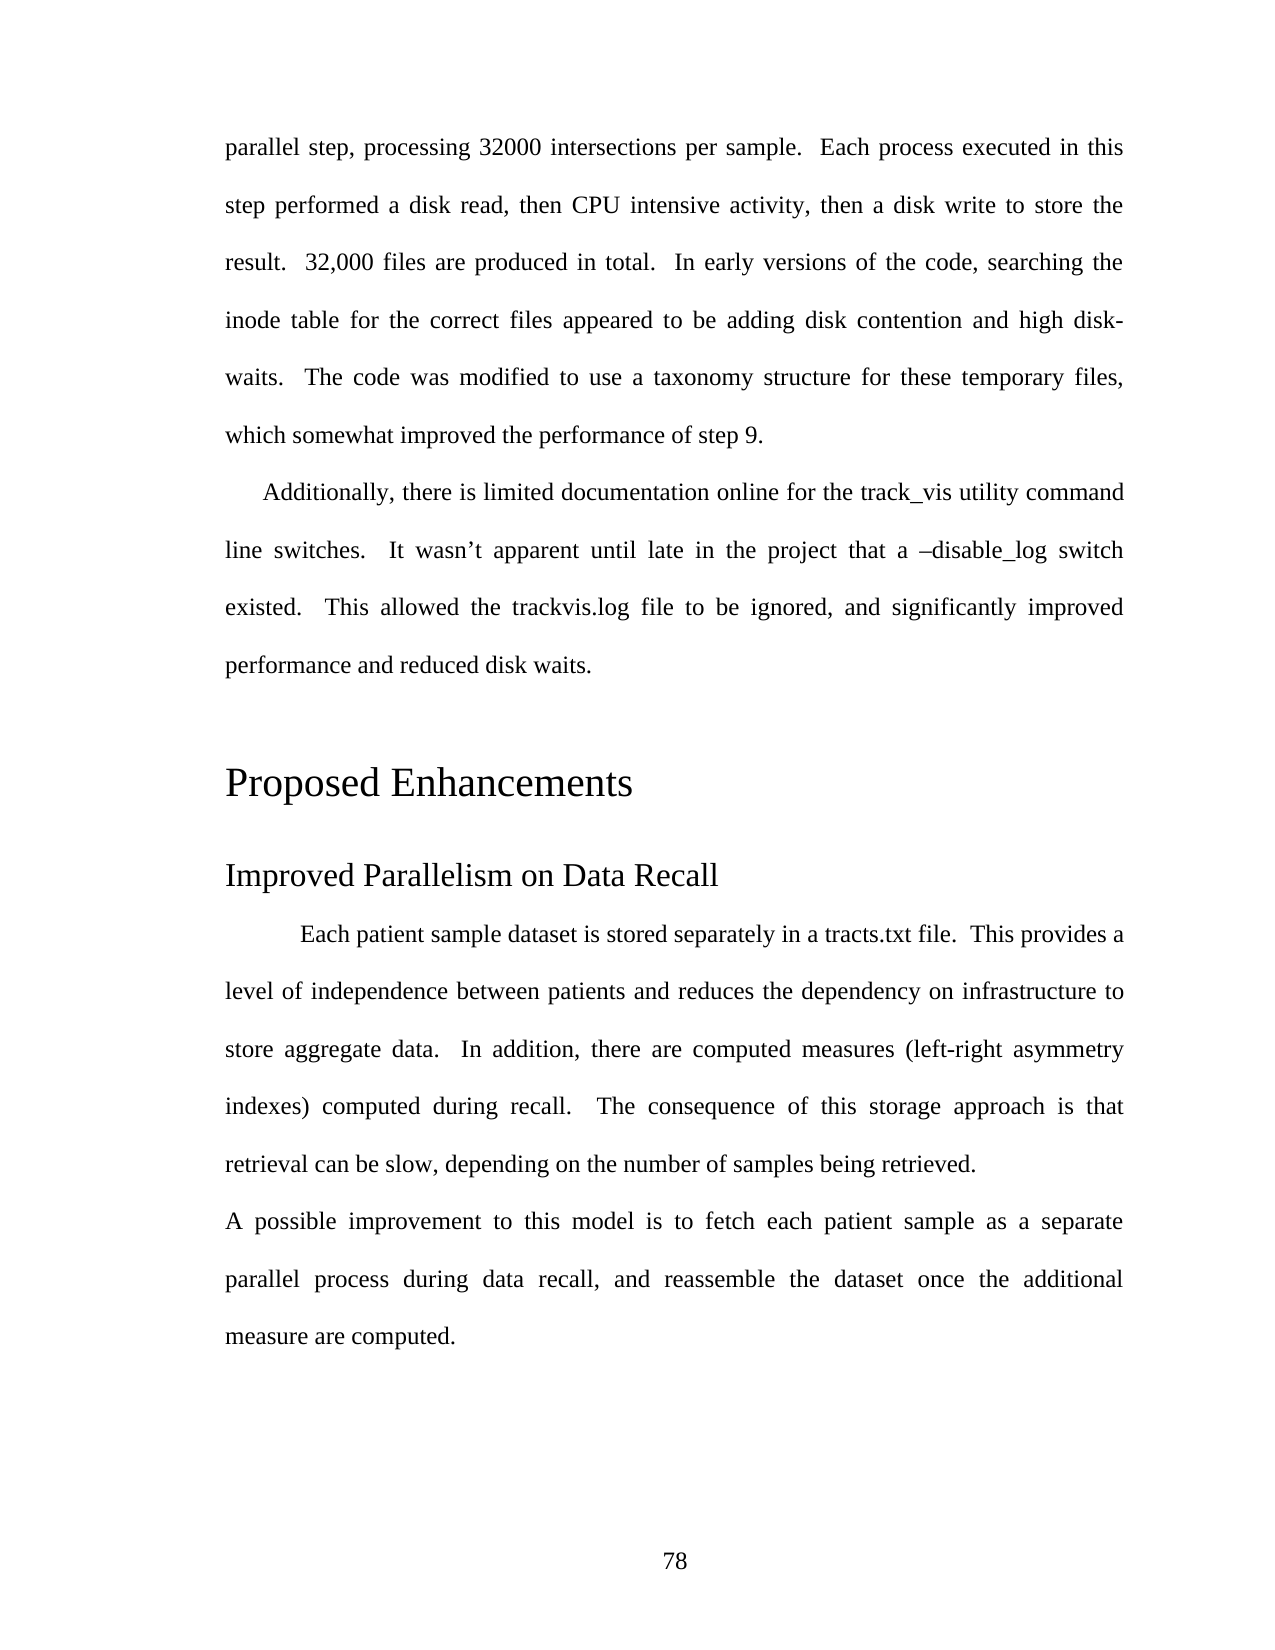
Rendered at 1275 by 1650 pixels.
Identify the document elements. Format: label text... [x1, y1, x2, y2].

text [225, 132, 1125, 449]
text Additionally, there is limited documentation online for the track_vis utility command line switches. It wasn’t apparent until late in the project that a –disable_log switch existed. This allowed the trackvis.log file to be ignored, and significantly improved performance and reduced disk waits. [225, 477, 1125, 679]
subtitle Improved Parallelism on Data Recall [225, 855, 1125, 894]
text A possible improvement to this model is to fetch each patient sample as a separate parallel process during data recall, and reassemble the dataset once the additional measure are computed. [225, 1206, 1125, 1350]
subtitle Proposed Enhancements [225, 757, 1125, 805]
text Each patient sample dataset is stored separately in a tracts.txt file. This provides a level of independence between patients and reduces the dependency on infrastructure to store aggregate data. In addition, there are computed measures (left-right asymmetry indexes) computed during recall. The consequence of this storage approach is that retrieval can be slow, depending on the number of samples being retrieved. [225, 919, 1125, 1177]
